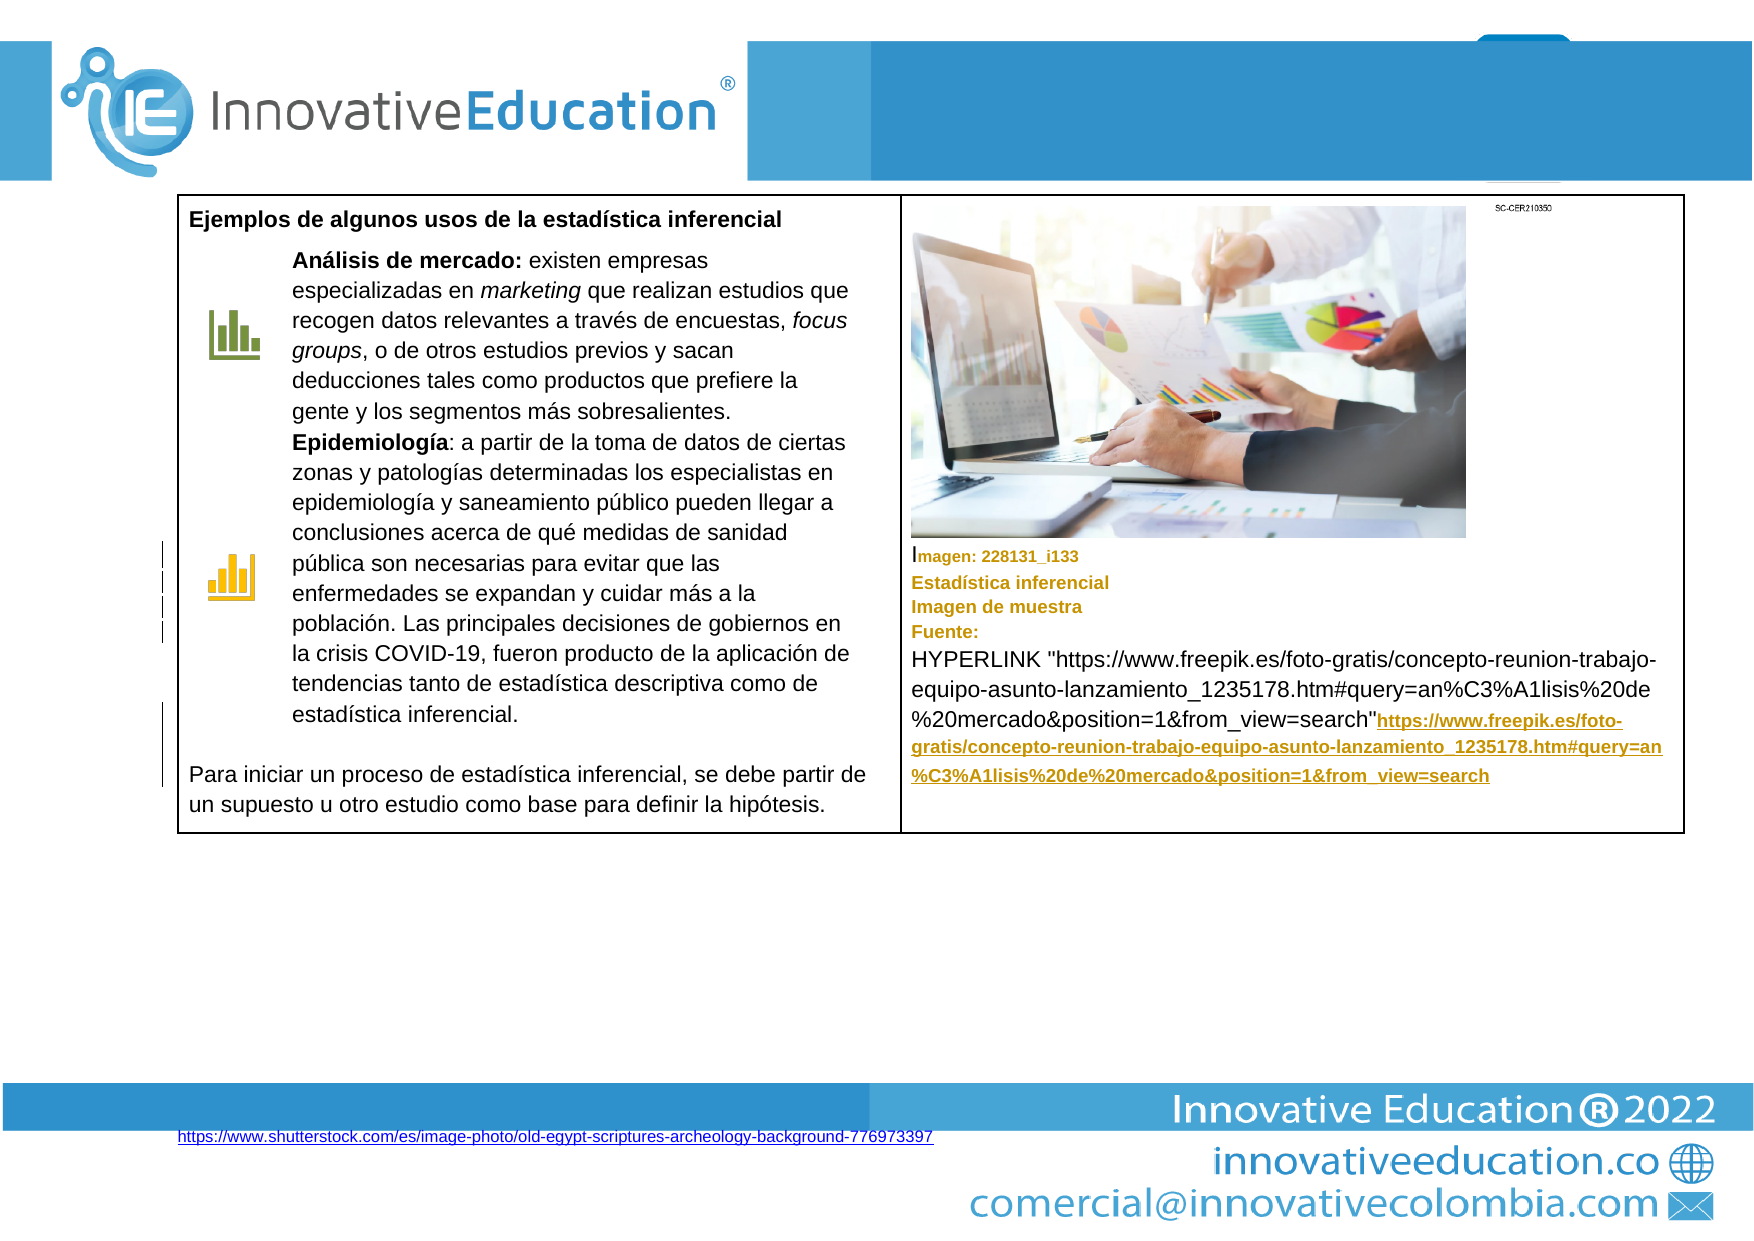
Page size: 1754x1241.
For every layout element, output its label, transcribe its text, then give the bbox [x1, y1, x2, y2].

table_cell Ejemplos de algunos usos de la estadística inferencial Para iniciar un proceso de estadística inferencial, se debe partir de un supuesto u otro estudio como base para definir la hipótesis. [179, 196, 900, 832]
picture [911, 206, 1466, 538]
table_cell [902, 196, 1683, 832]
picture [2, 1081, 1754, 1227]
picture [200, 300, 270, 370]
picture [200, 545, 264, 610]
picture [0, 28, 1752, 194]
